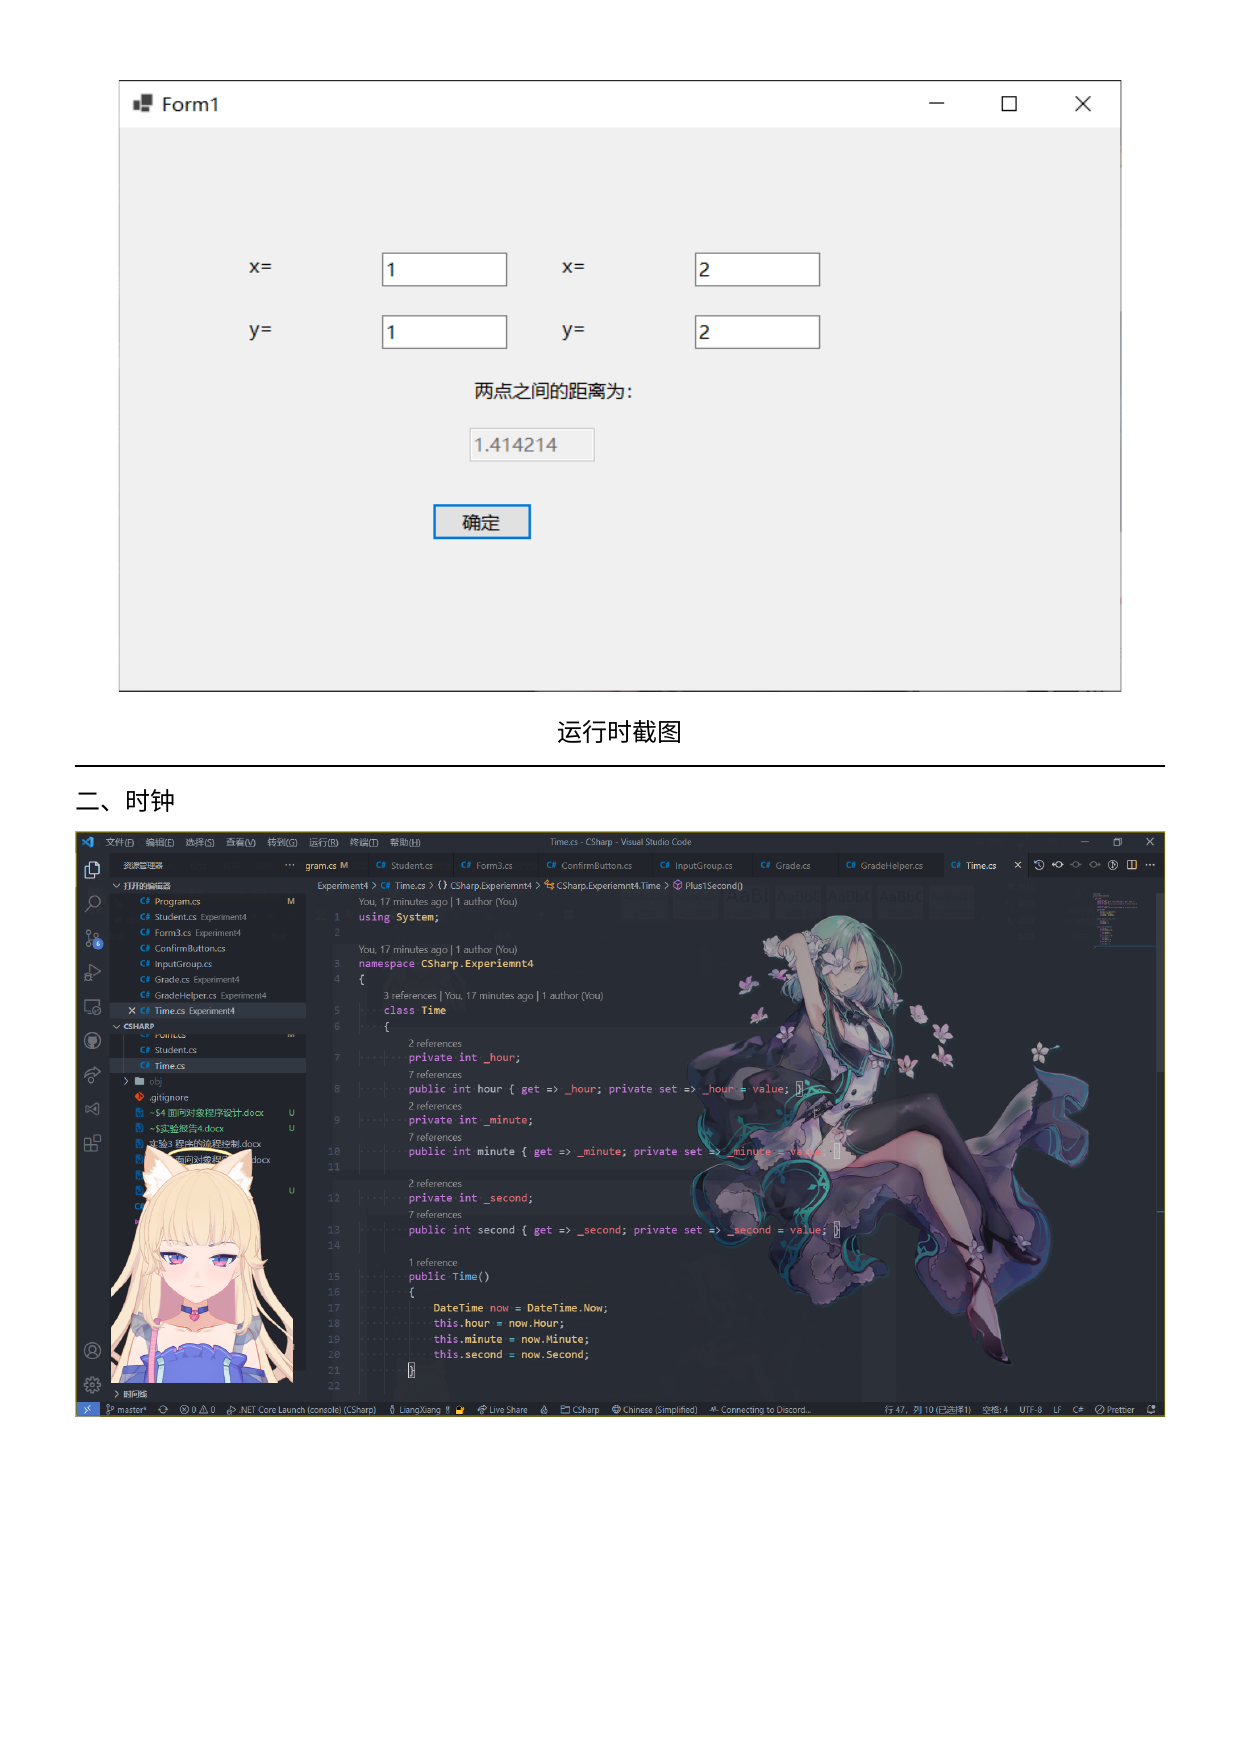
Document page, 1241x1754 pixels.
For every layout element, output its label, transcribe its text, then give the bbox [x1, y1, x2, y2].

picture [118, 80, 1122, 692]
picture [75, 831, 1166, 1417]
text 二、时钟 [75, 767, 1165, 831]
text 运行时截图 [75, 698, 1165, 765]
